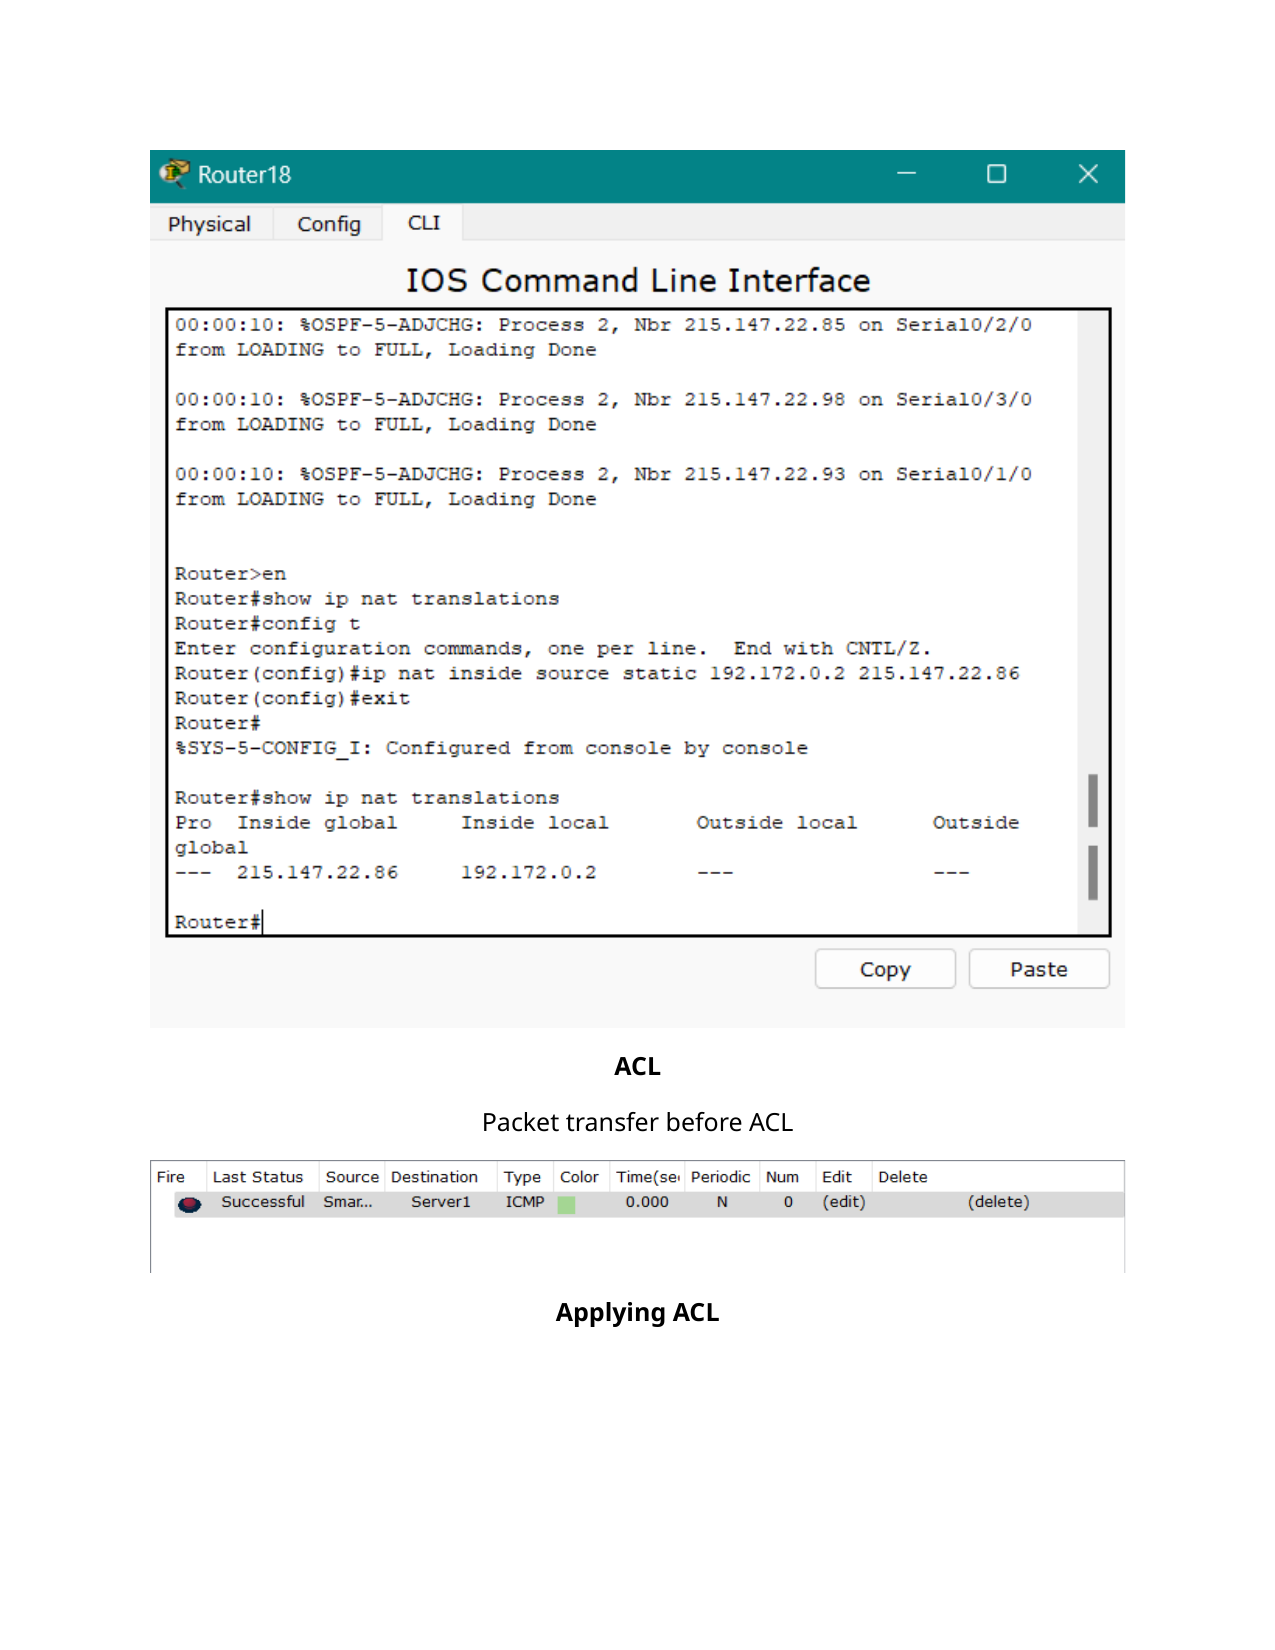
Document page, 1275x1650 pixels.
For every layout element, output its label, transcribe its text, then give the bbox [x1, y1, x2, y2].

text Packet transfer before ACL [150, 1105, 1125, 1139]
text ACL [150, 1049, 1125, 1083]
picture [150, 1160, 1125, 1273]
picture [150, 150, 1125, 1028]
text Applying ACL [150, 1295, 1125, 1329]
